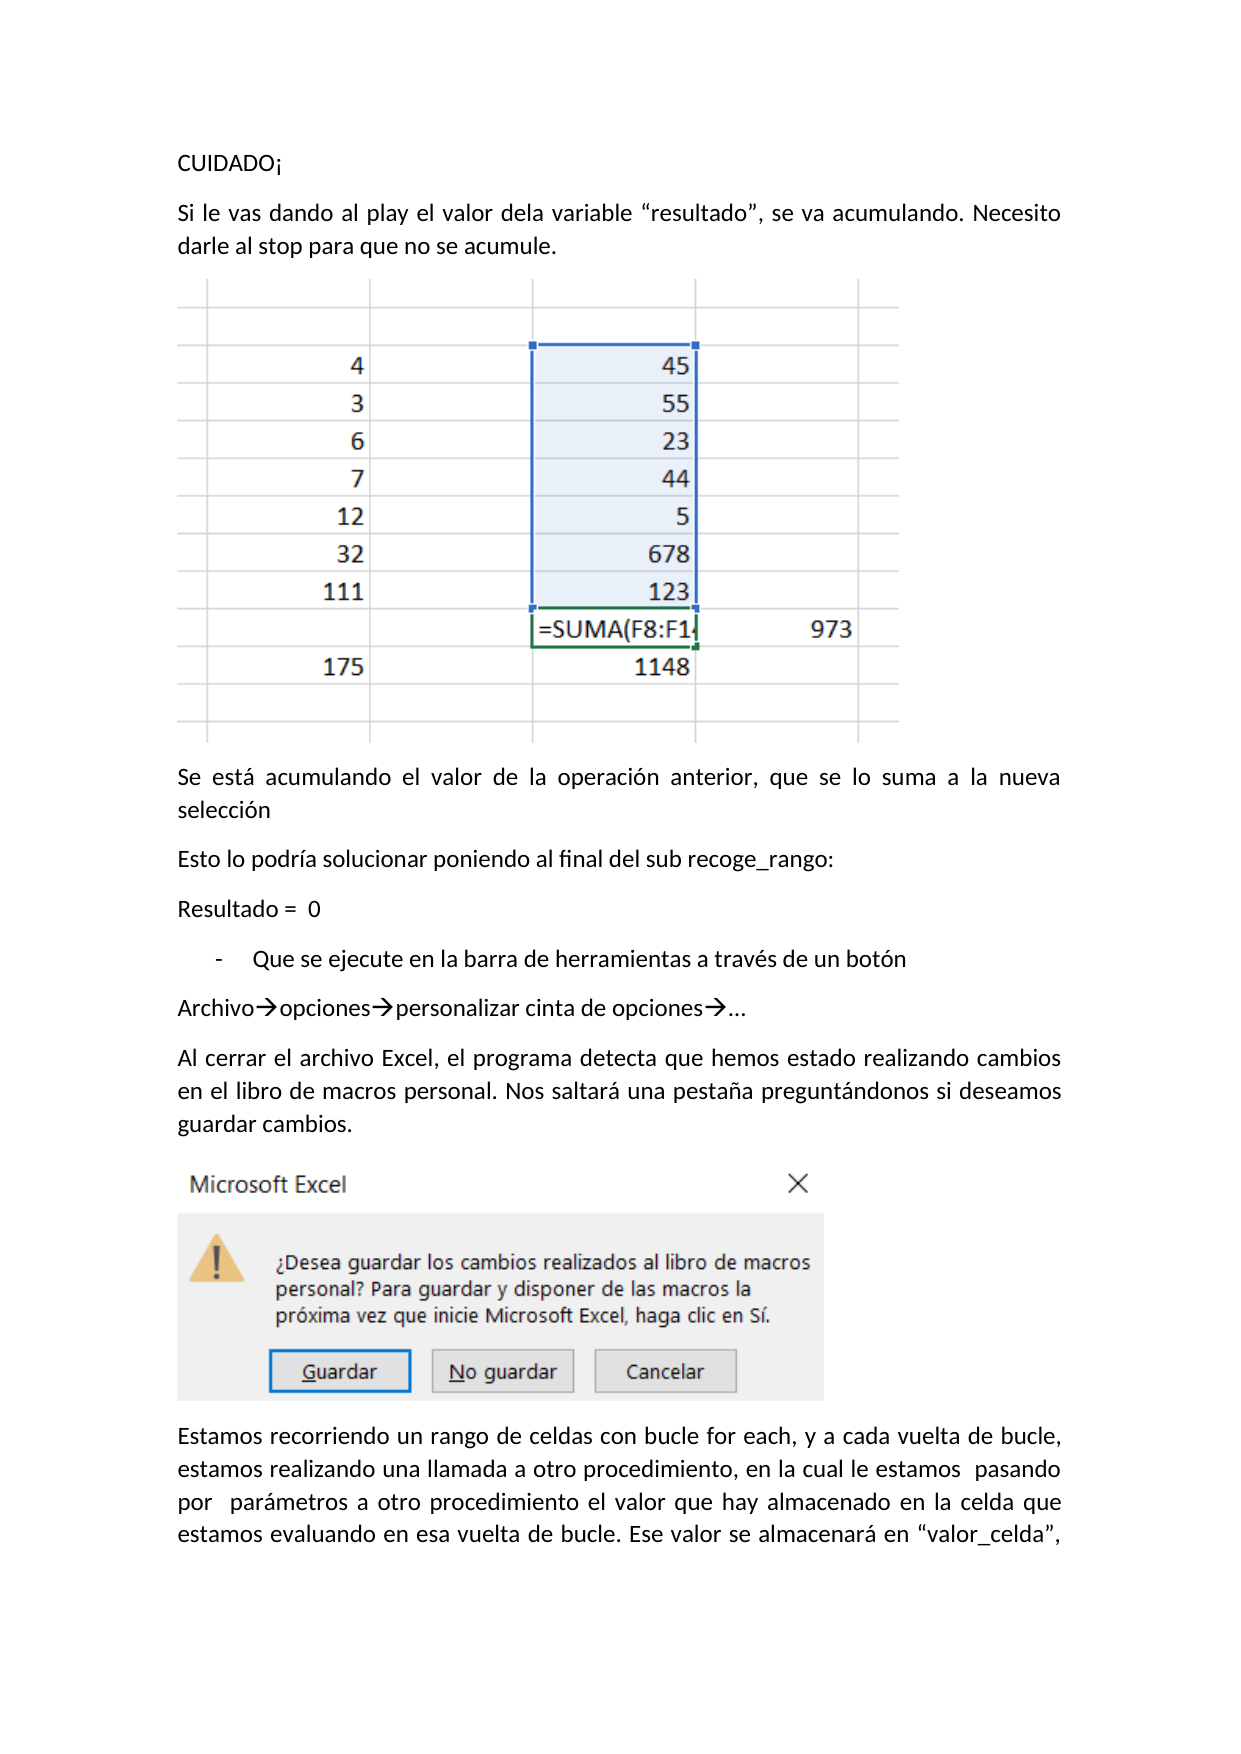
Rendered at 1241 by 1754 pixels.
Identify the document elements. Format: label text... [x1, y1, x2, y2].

text Archivoopcionespersonalizar cinta de opciones… [177, 992, 1063, 1023]
picture [177, 1157, 824, 1401]
list Que se ejecute en la barra de herramientas a través de un botón [215, 943, 1063, 973]
text Resultado = 0 [177, 893, 1063, 924]
text CUIDADO¡ [177, 148, 1063, 178]
text Si le vas dando al play el valor dela variable “resultado”, se va acumulando. Necesito darle al stop para que no se acumule. [177, 197, 1063, 261]
picture [177, 279, 899, 743]
text Esto lo podría solucionar poniendo al final del sub recoge_rango: [177, 843, 1063, 874]
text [177, 1420, 1063, 1549]
text Al cerrar el archivo Excel, el programa detecta que hemos estado realizando cambios en el libro de macros personal. Nos saltará una pestaña preguntándonos si deseamos guardar cambios. [177, 1042, 1063, 1138]
text Se está acumulando el valor de la operación anterior, que se lo suma a la nueva selección [177, 761, 1063, 824]
